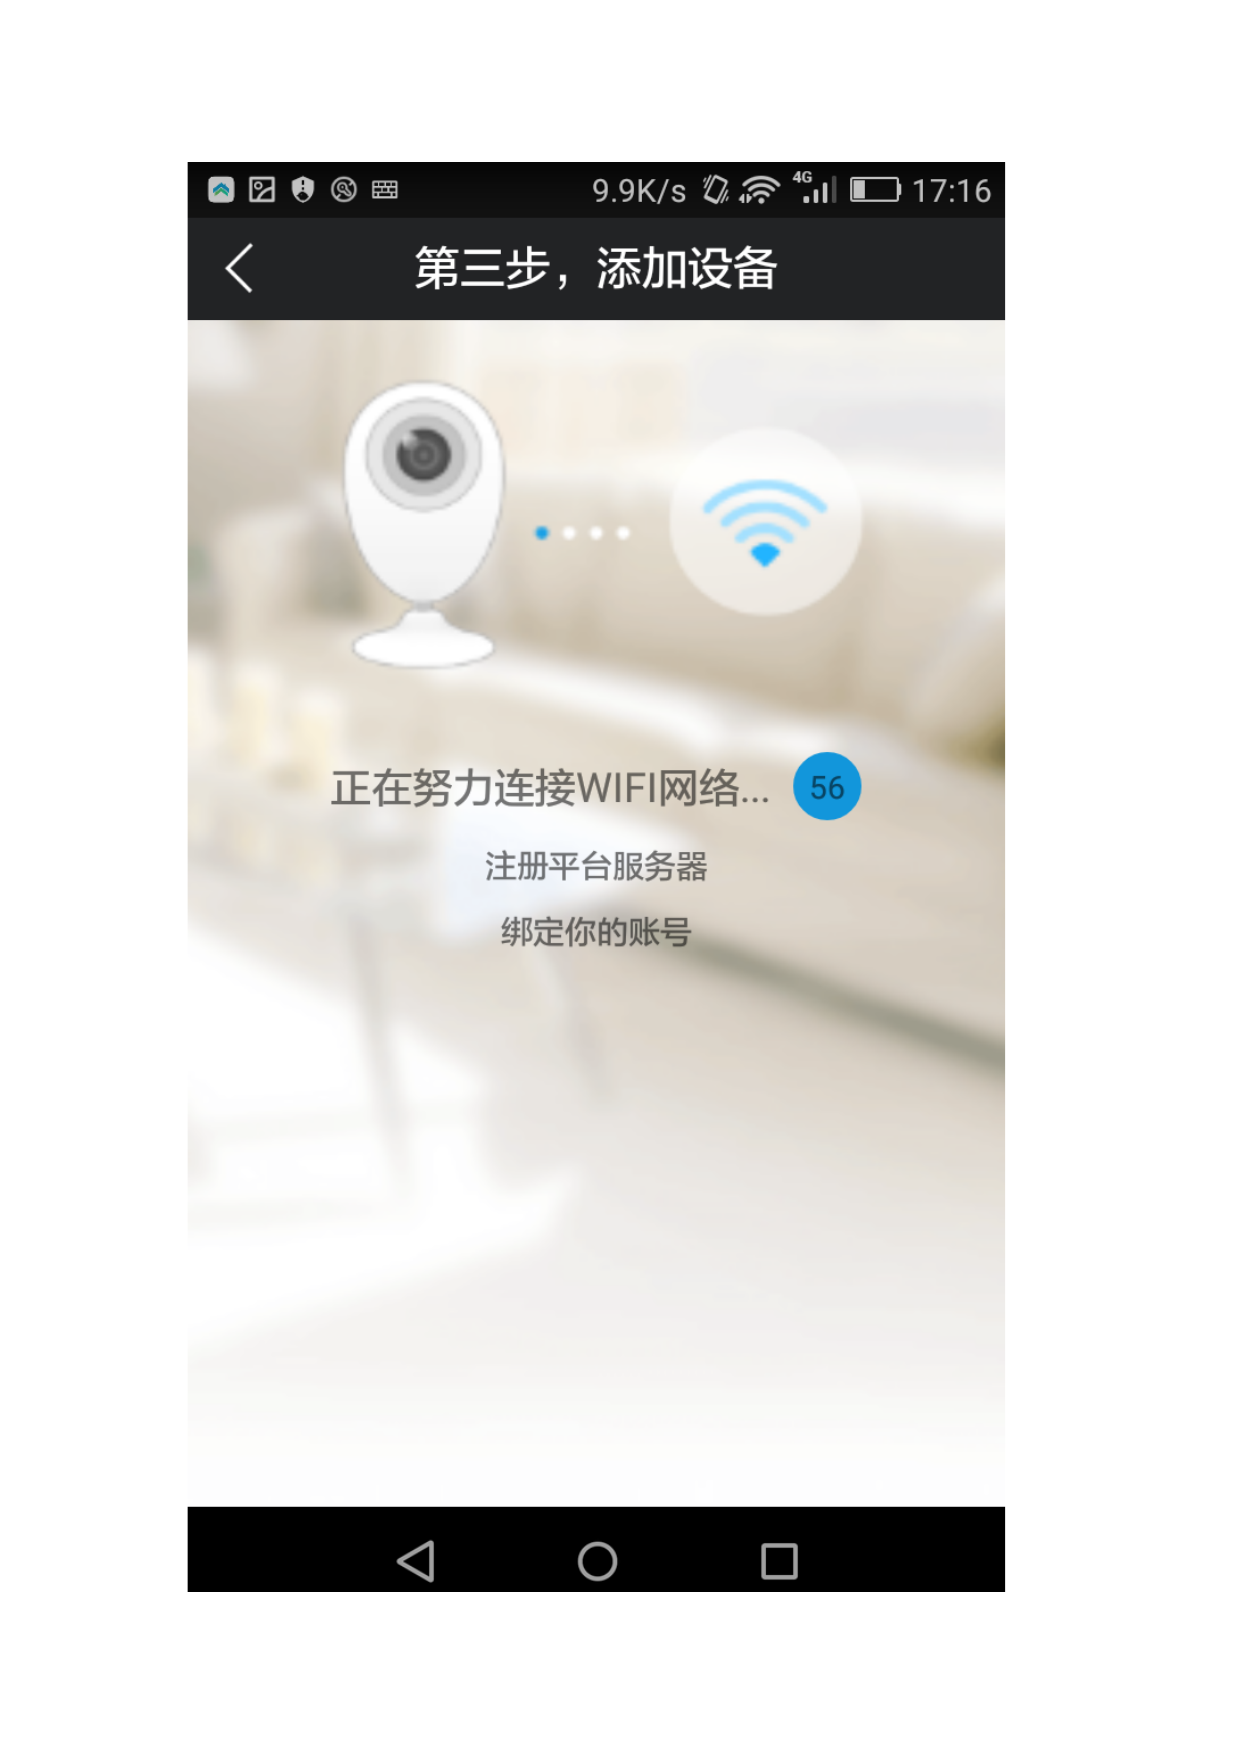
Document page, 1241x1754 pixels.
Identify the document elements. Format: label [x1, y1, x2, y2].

picture [187, 162, 1006, 1592]
